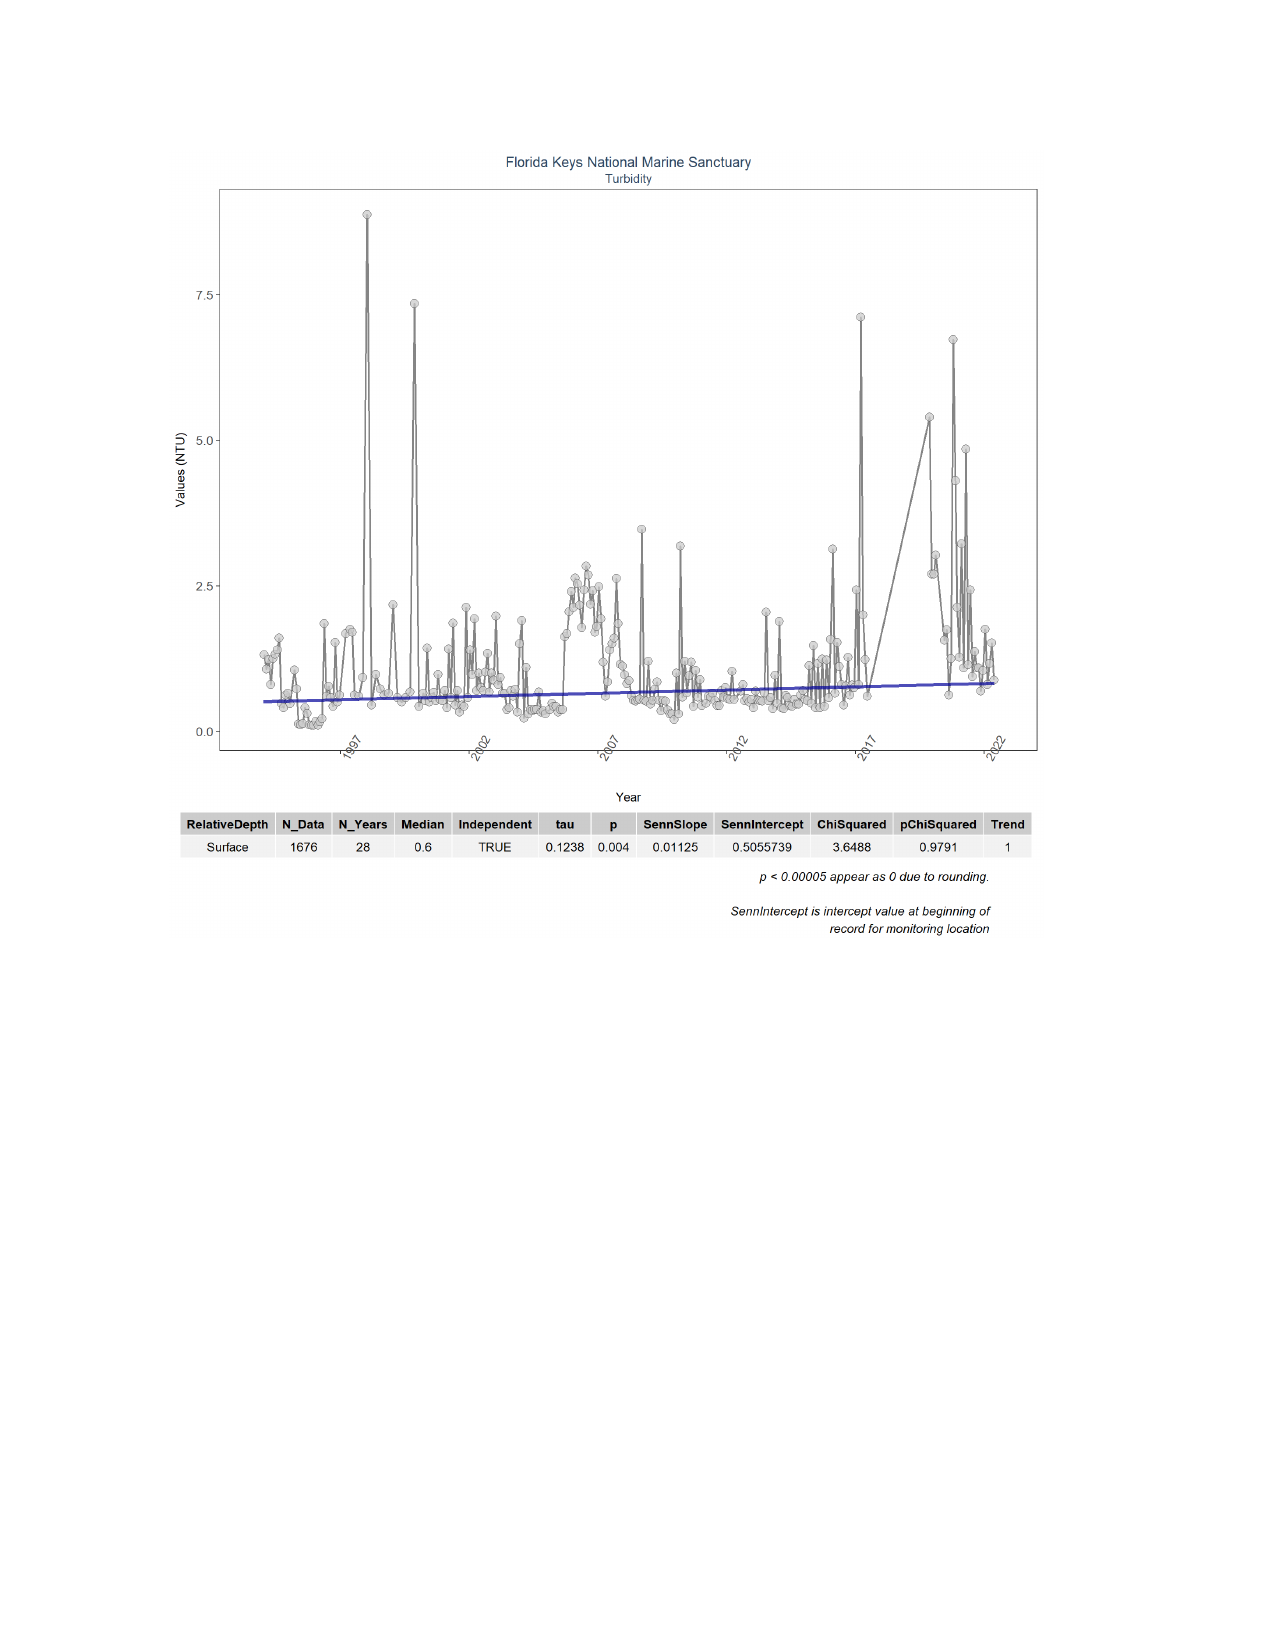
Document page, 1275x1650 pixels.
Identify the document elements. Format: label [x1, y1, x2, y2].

picture [168, 150, 1044, 938]
